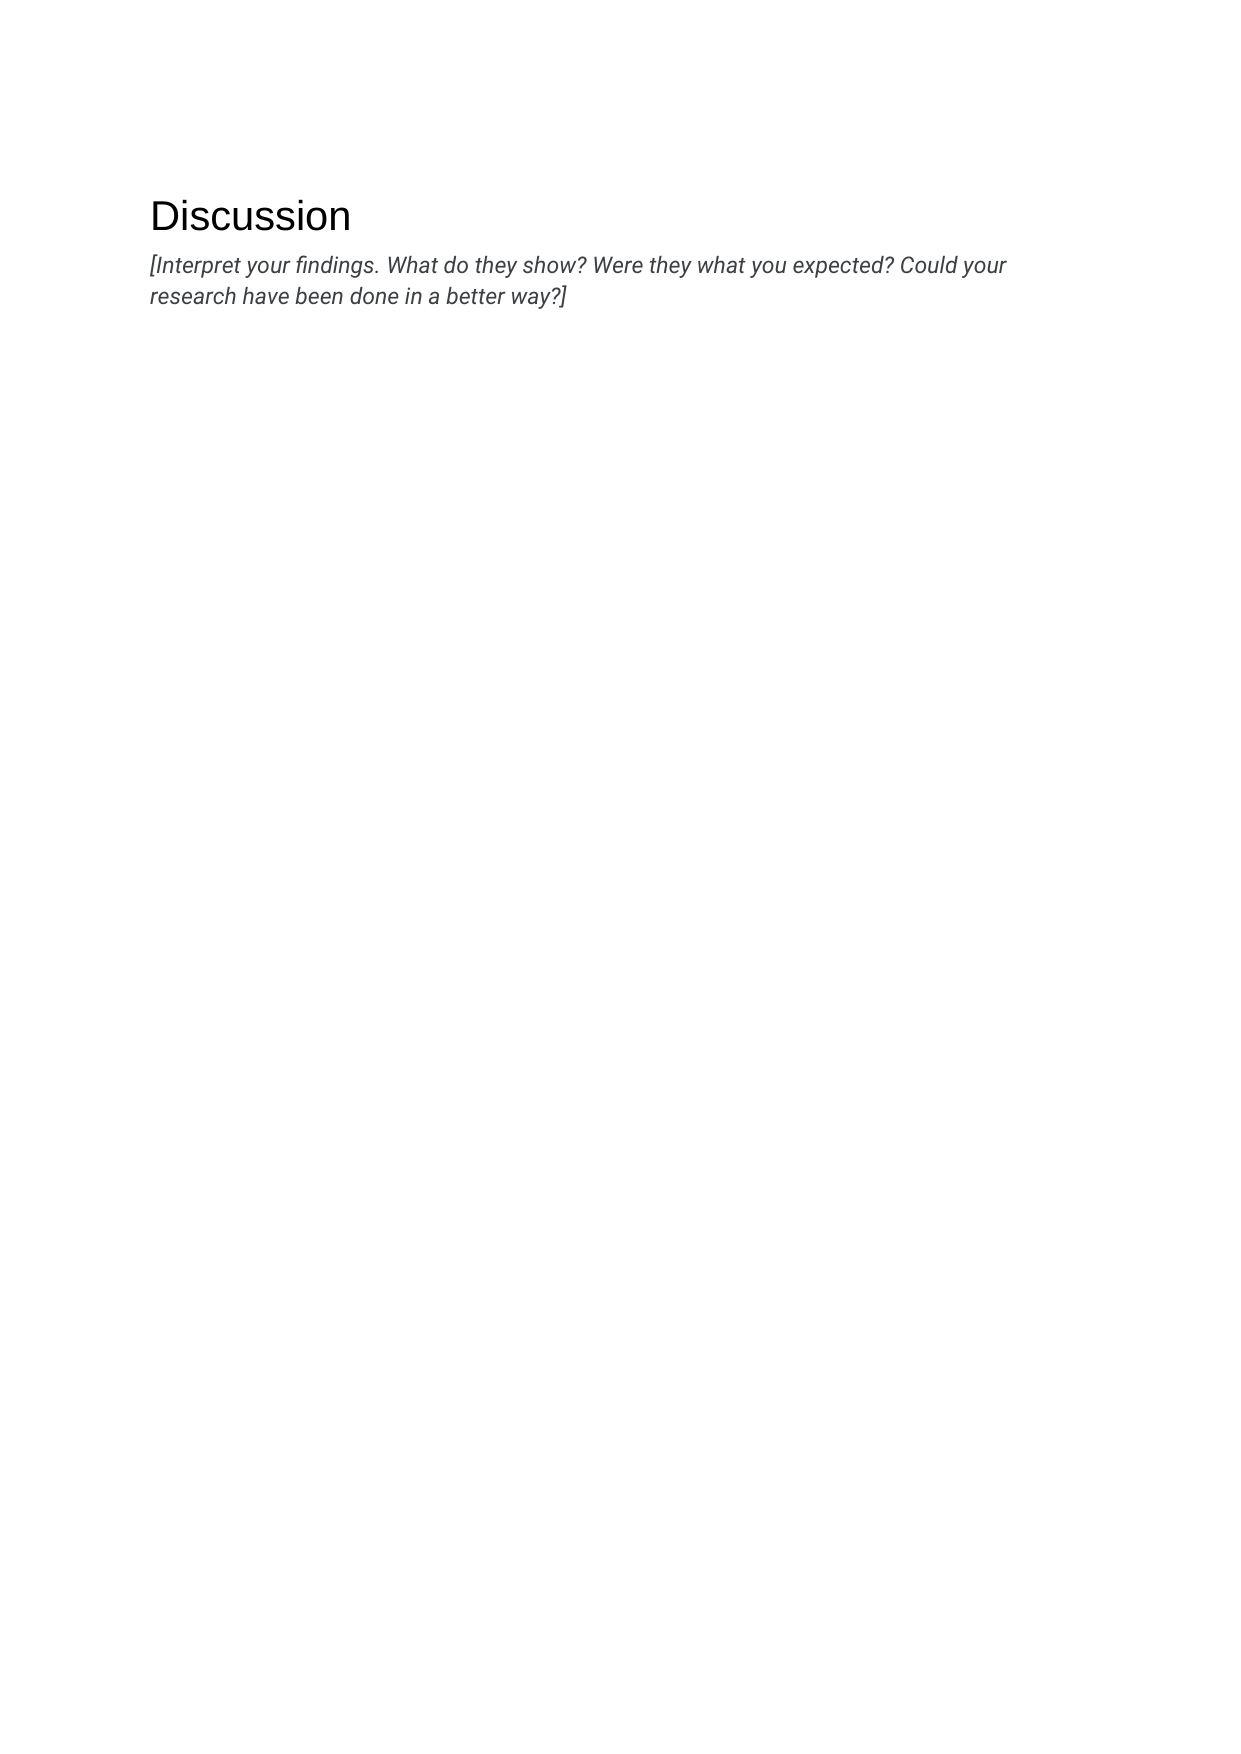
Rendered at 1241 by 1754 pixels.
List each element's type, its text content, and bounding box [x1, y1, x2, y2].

text [Interpret your findings. What do they show? Were they what you expected? Could your research have been done in a better way?] [150, 252, 1090, 310]
subtitle Discussion [150, 192, 1090, 239]
